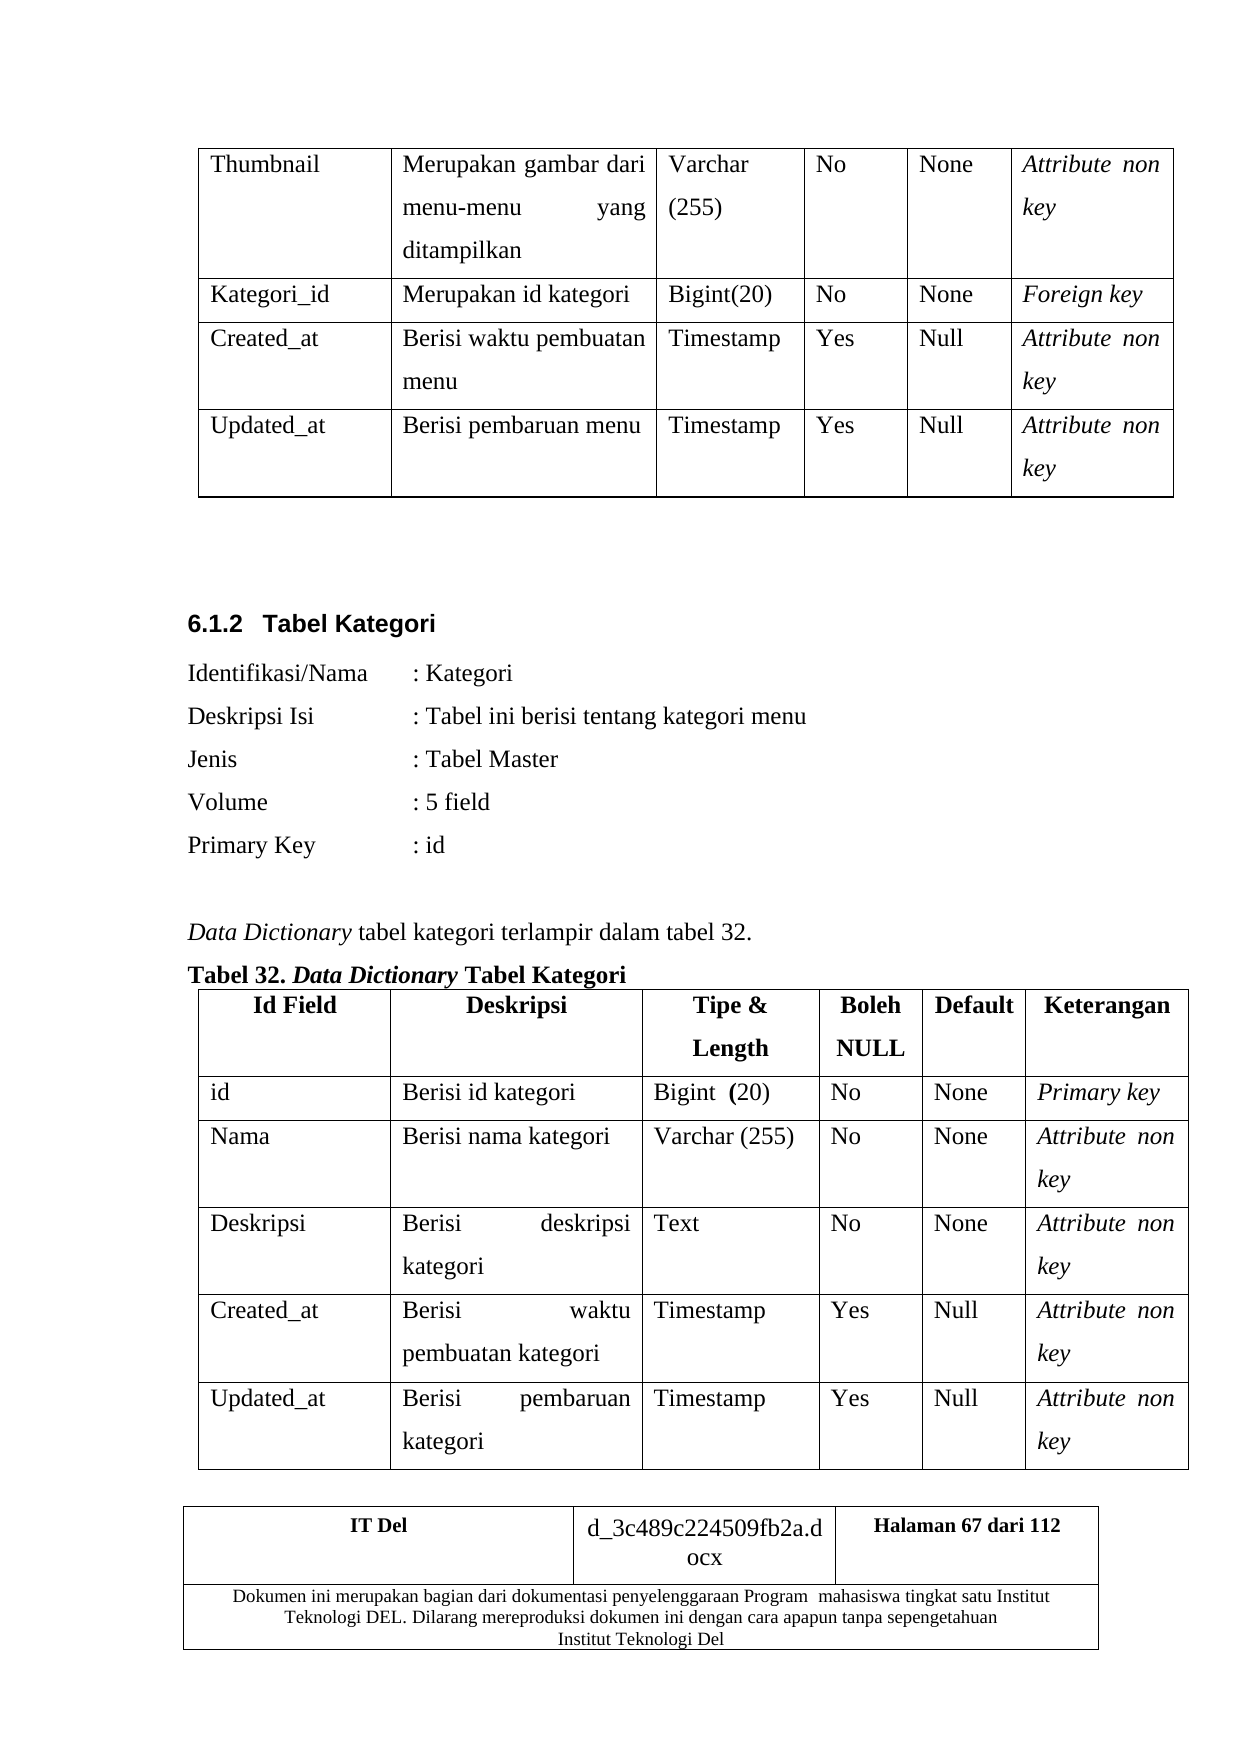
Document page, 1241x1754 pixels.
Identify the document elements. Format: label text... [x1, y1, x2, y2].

table_header Default [923, 990, 1025, 1076]
table_cell Yes [820, 1383, 922, 1469]
table_cell Null [923, 1383, 1025, 1469]
table_cell Updated_at [199, 1383, 390, 1469]
table_cell Attribute non key [1012, 323, 1173, 409]
table_cell Attribute non key [1012, 149, 1173, 278]
table_cell Berisi waktu pembuatan kategori [391, 1295, 642, 1382]
table_header Id Field [199, 990, 390, 1076]
table_cell Merupakan id kategori [392, 279, 656, 322]
table_cell Updated_at [199, 410, 391, 496]
table_cell Timestamp [643, 1295, 819, 1382]
table_cell None [908, 149, 1011, 278]
table_cell Yes [820, 1295, 922, 1382]
table_cell Null [908, 410, 1011, 496]
table_cell Timestamp [657, 410, 804, 496]
table_cell Attribute non key [1026, 1121, 1188, 1207]
table_cell Foreign key [1012, 279, 1173, 322]
table_cell Attribute non key [1026, 1295, 1188, 1382]
table_cell No [820, 1208, 922, 1294]
table_cell Timestamp [643, 1383, 819, 1469]
table_cell id [199, 1077, 390, 1120]
text Tabel 32. Data Dictionary Tabel Kategori [187, 960, 1092, 989]
table_cell Null [908, 323, 1011, 409]
table_cell Varchar (255) [657, 149, 804, 278]
table_cell Attribute non key [1012, 410, 1173, 496]
table_cell Berisi pembaruan kategori [391, 1383, 642, 1469]
table_cell Timestamp [657, 323, 804, 409]
table_header Deskripsi [391, 990, 642, 1076]
table_cell Text [643, 1208, 819, 1294]
table_cell Kategori_id [199, 279, 391, 322]
table_header Boleh NULL [820, 990, 922, 1076]
table_cell Nama [199, 1121, 390, 1207]
table_cell Null [923, 1295, 1025, 1382]
table_cell Berisi pembaruan menu [392, 410, 656, 496]
table_cell Primary key [1026, 1077, 1188, 1120]
table_cell None [923, 1077, 1025, 1120]
table_cell Created_at [199, 323, 391, 409]
table_cell Yes [805, 410, 907, 496]
text Data Dictionary tabel kategori terlampir dalam tabel 32. [187, 917, 1092, 946]
table_cell No [820, 1077, 922, 1120]
table_header Tipe & Length [643, 990, 819, 1076]
table_cell Berisi nama kategori [391, 1121, 642, 1207]
text Jenis : Tabel Master [187, 744, 1092, 773]
text Deskripsi Isi : Tabel ini berisi tentang kategori menu [187, 701, 1092, 730]
table_cell No [820, 1121, 922, 1207]
table_cell No [805, 279, 907, 322]
table_cell Berisi deskripsi kategori [391, 1208, 642, 1294]
table_cell Attribute non key [1026, 1383, 1188, 1469]
table_cell Deskripsi [199, 1208, 390, 1294]
table_cell Created_at [199, 1295, 390, 1382]
text Identifikasi/Nama : Kategori [187, 658, 1092, 687]
table_cell Merupakan gambar dari menu-menu yang ditampilkan [392, 149, 656, 278]
table_cell Berisi waktu pembuatan menu [392, 323, 656, 409]
table_cell No [805, 149, 907, 278]
text Volume : 5 field [187, 787, 1092, 816]
table_cell Attribute non key [1026, 1208, 1188, 1294]
table_cell None [908, 279, 1011, 322]
table_header Keterangan [1026, 990, 1188, 1076]
table_cell Berisi id kategori [391, 1077, 642, 1120]
table_cell None [923, 1208, 1025, 1294]
table_cell Bigint (20) [643, 1077, 819, 1120]
subtitle Tabel Kategori [187, 609, 1092, 637]
table_cell Thumbnail [199, 149, 391, 278]
text Primary Key : id [187, 831, 1092, 859]
table_cell Yes [805, 323, 907, 409]
table_cell Bigint(20) [657, 279, 804, 322]
table_cell None [923, 1121, 1025, 1207]
table_cell Varchar (255) [643, 1121, 819, 1207]
